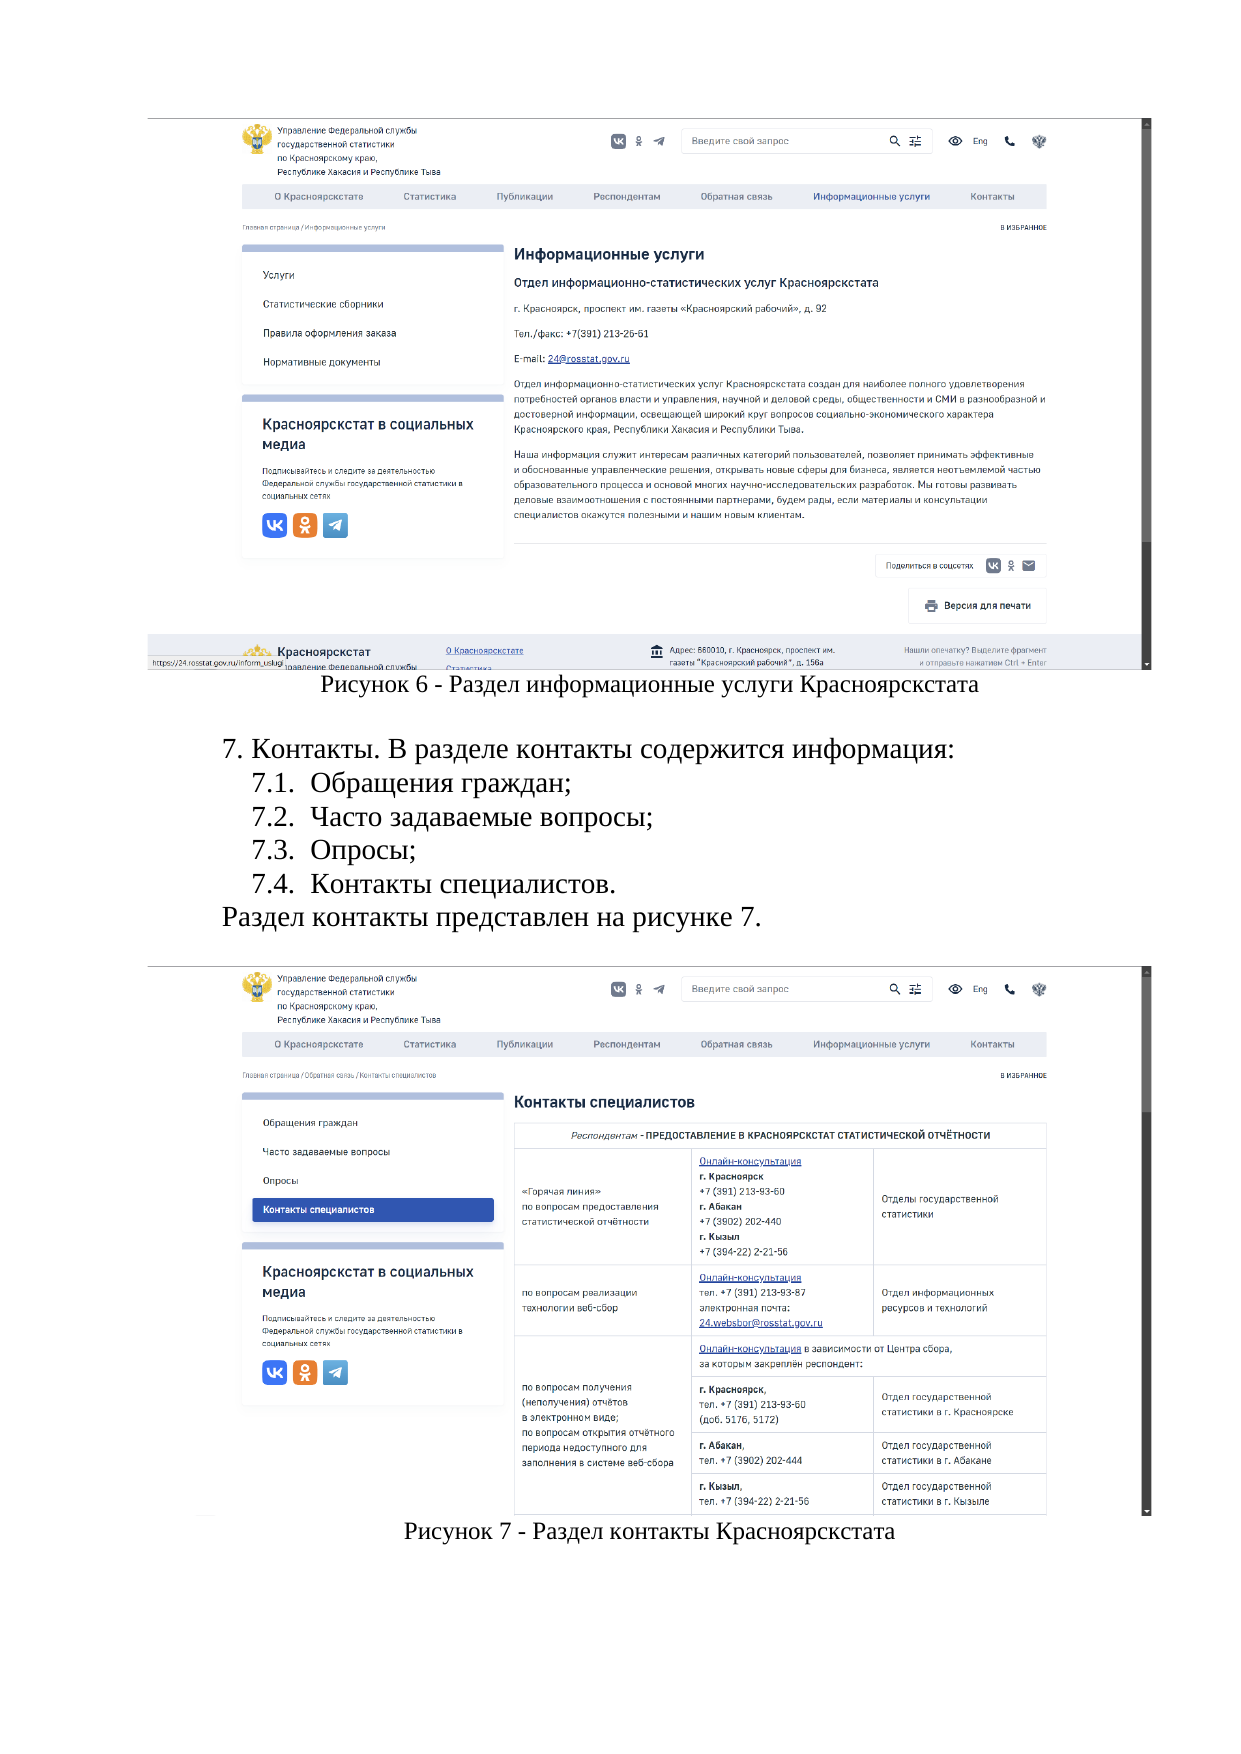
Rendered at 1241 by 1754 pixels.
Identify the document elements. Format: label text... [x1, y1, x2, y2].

text Рисунок 7 - Раздел контакты Красноярскстата [148, 1516, 1152, 1545]
list Контакты. В разделе контакты содержится информация: [148, 732, 1152, 765]
list Опросы; [148, 832, 1152, 866]
text Рисунок 6 - Раздел информационные услуги Красноярскстата [148, 670, 1152, 698]
list Обращения граждан; [148, 765, 1152, 799]
list Часто задаваемые вопросы; [148, 799, 1152, 832]
list Контакты специалистов. [148, 866, 1152, 899]
text Раздел контакты представлен на рисунке 7. [148, 899, 1152, 933]
picture [147, 966, 1152, 1516]
picture [147, 118, 1152, 670]
